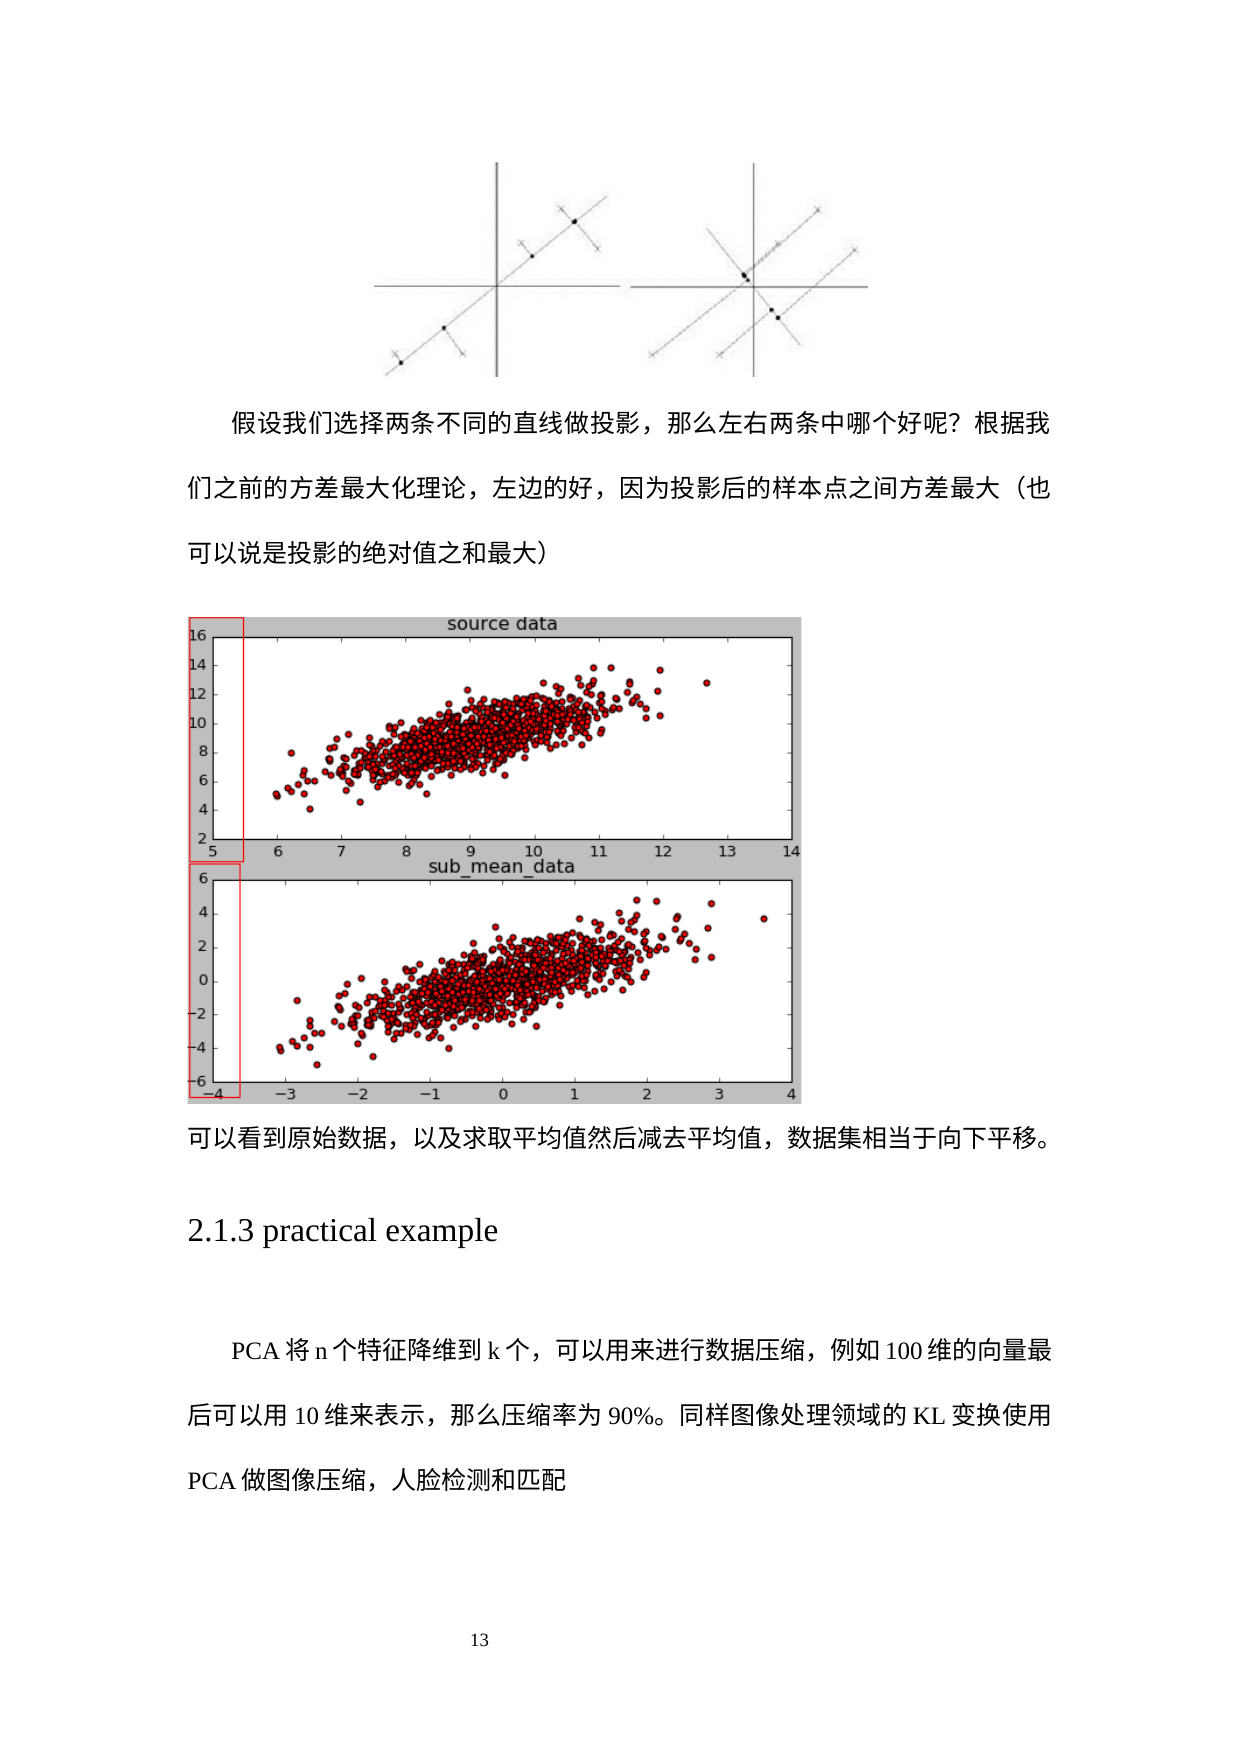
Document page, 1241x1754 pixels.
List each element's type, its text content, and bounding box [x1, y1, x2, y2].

text 可以看到原始数据，以及求取平均值然后减去平均值，数据集相当于向下平移。 [187, 1104, 1053, 1169]
text 假设我们选择两条不同的直线做投影，那么左右两条中哪个好呢？根据我们之前的方差最大化理论，左边的好，因为投影后的样本点之间方差最大（也可以说是投影的绝对值之和最大） [187, 389, 1053, 584]
picture [187, 617, 802, 1104]
text PCA将n个特征降维到k个，可以用来进行数据压缩，例如100维的向量最后可以用10维来表示，那么压缩率为90%。同样图像处理领域的KL变换使用PCA做图像压缩，人脸检测和匹配 [187, 1316, 1053, 1511]
picture [372, 162, 869, 377]
subtitle 2.1.3 practical example [187, 1197, 1053, 1262]
